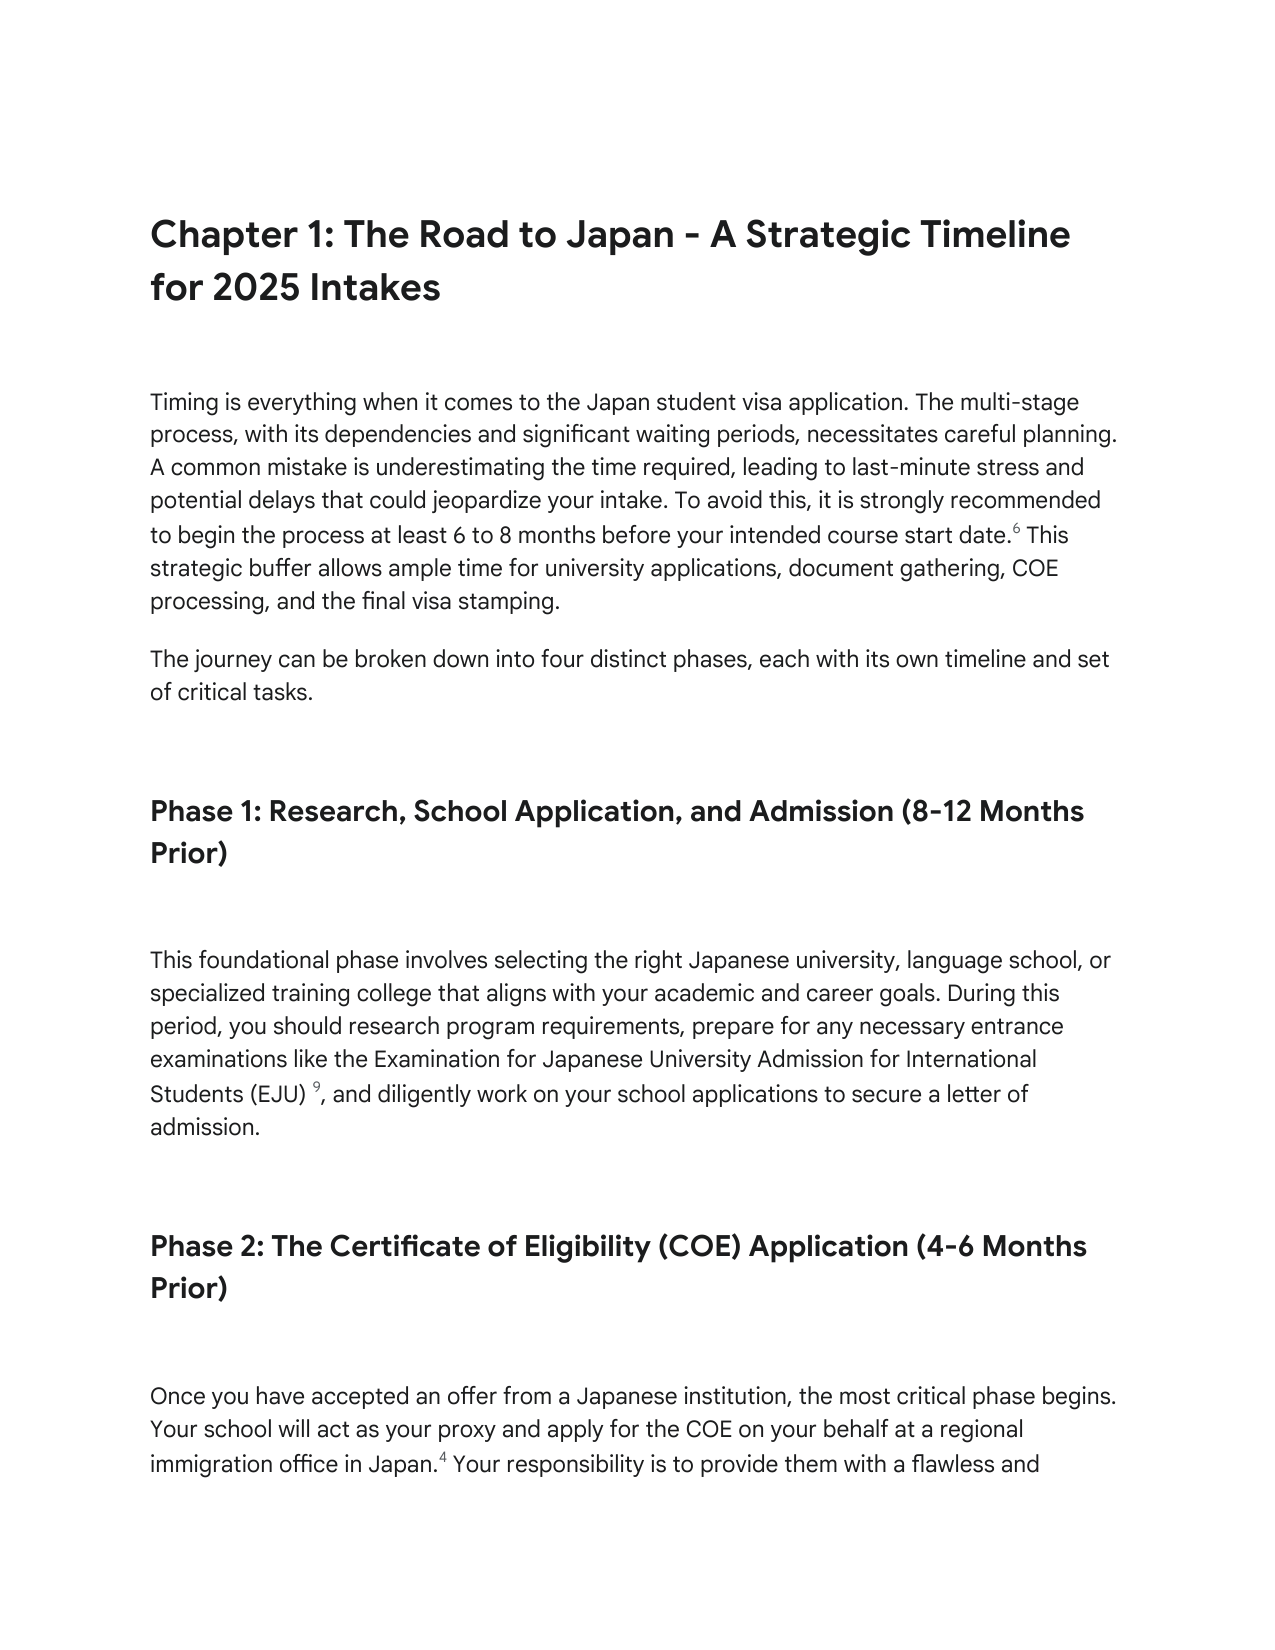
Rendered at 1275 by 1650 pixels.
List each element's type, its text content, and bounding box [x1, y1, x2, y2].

subtitle Phase 1: Research, School Application, and Admission (8-12 Months Prior) [150, 793, 1125, 871]
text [150, 1382, 1125, 1479]
subtitle Phase 2: The Certificate of Eligibility (COE) Application (4-6 Months Prior) [150, 1229, 1125, 1307]
subtitle Chapter 1: The Road to Japan - A Strategic Timeline for 2025 Intakes [150, 211, 1125, 311]
text Timing is everything when it comes to the Japan student visa application. The multi-stage process, with its dependencies and significant waiting periods, necessitates careful planning. A common mistake is underestimating the time required, leading to last-minute stress and potential delays that could jeopardize your intake. To avoid this, it is strongly recommended to begin the process at least 6 to 8 months before your intended course start date.6 This strategic buffer allows ample time for university applications, document gathering, COE processing, and the final visa stamping. [150, 388, 1125, 616]
text This foundational phase involves selecting the right Japanese university, language school, or specialized training college that aligns with your academic and career goals. During this period, you should research program requirements, prepare for any necessary entrance examinations like the Examination for Japanese University Admission for International Students (EJU) 9, and diligently work on your school applications to secure a letter of admission. [150, 947, 1125, 1142]
text The journey can be broken down into four distinct phases, each with its own timeline and set of critical tasks. [150, 645, 1125, 706]
